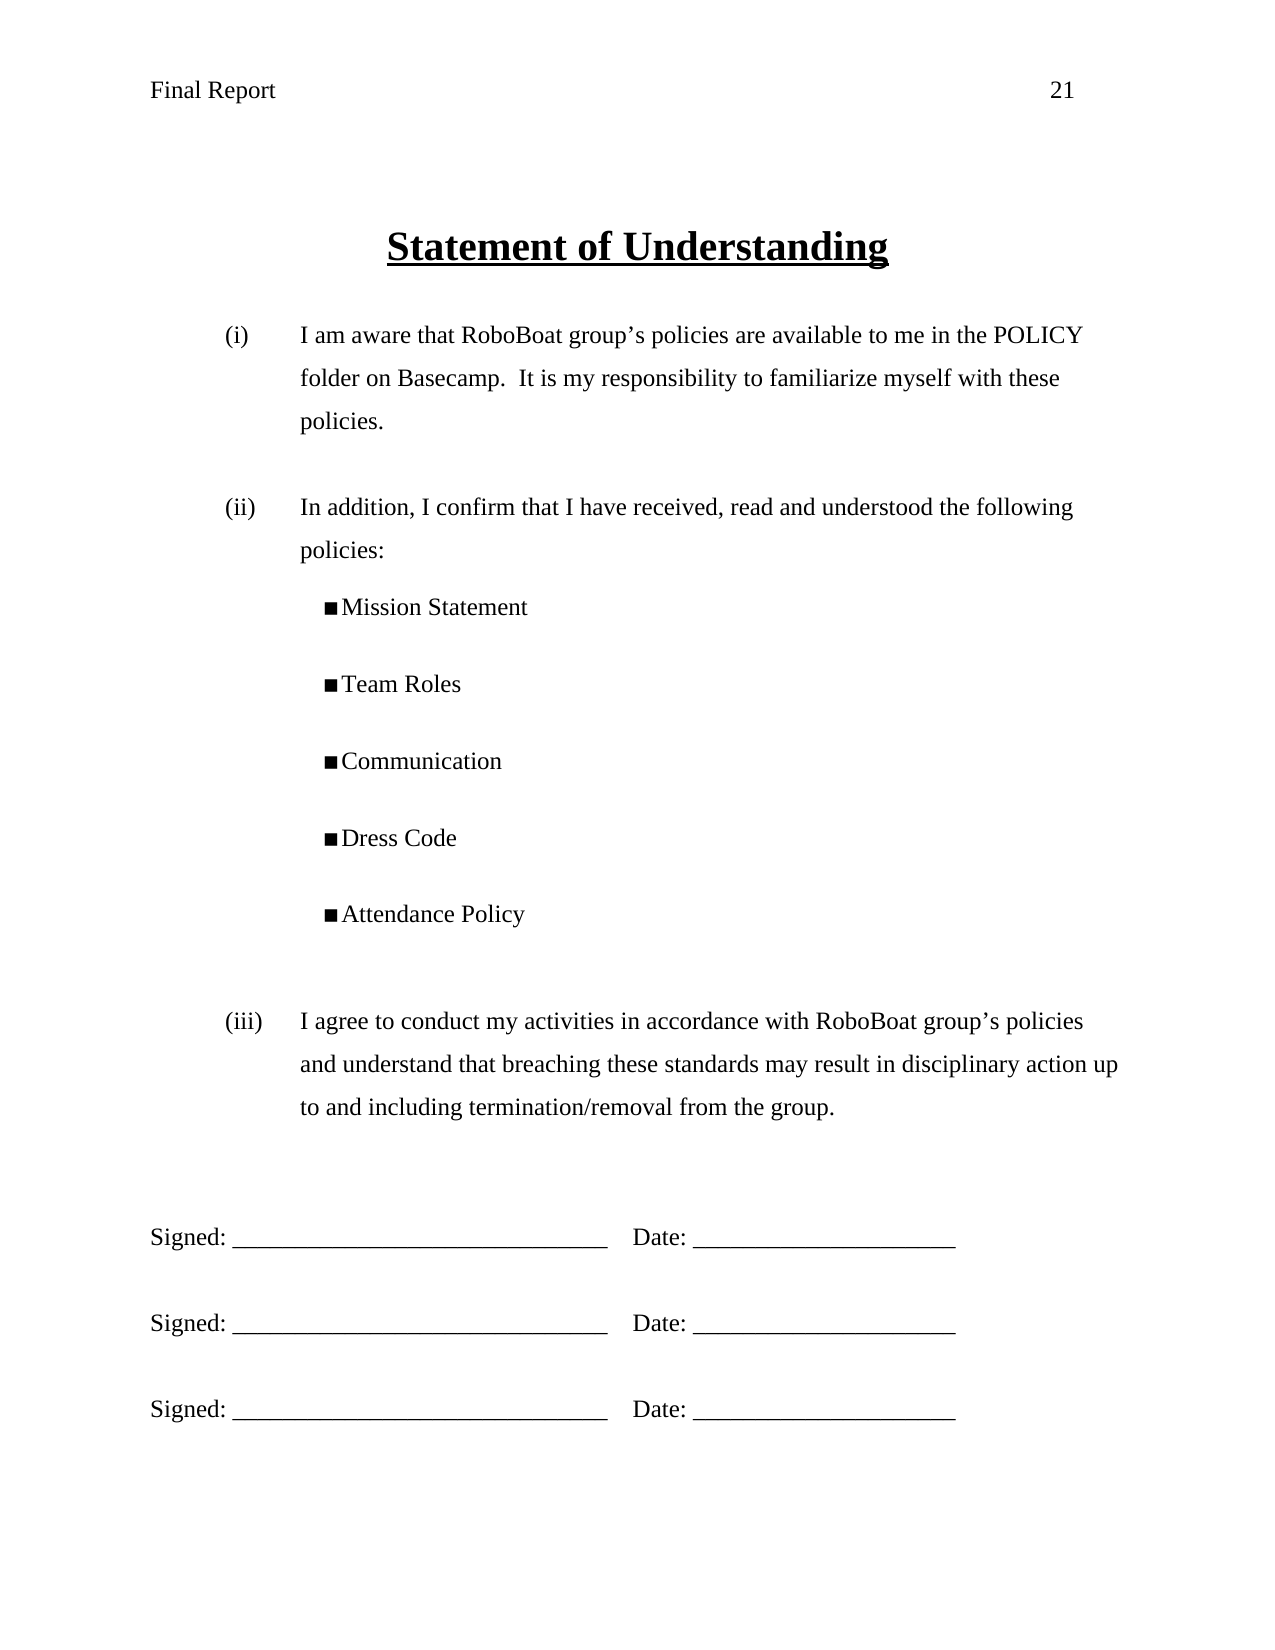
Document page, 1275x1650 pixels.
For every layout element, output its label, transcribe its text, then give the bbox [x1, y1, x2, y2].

text (i) I am aware that RoboBoat group’s policies are available to me in the POLICY folder on Basecamp. It is my responsibility to familiarize myself with these policies. [225, 320, 1125, 435]
list In addition, I confirm that I have received, read and understood the following policies: [225, 492, 1125, 564]
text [150, 1394, 1125, 1423]
list Attendance Policy [322, 886, 1125, 937]
subtitle Statement of Understanding [150, 222, 1125, 270]
list Team Roles [322, 655, 1125, 707]
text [150, 1308, 1125, 1337]
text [150, 1222, 1125, 1250]
list Dress Code [322, 809, 1125, 860]
list Mission Statement [322, 578, 1125, 630]
list I agree to conduct my activities in accordance with RoboBoat group’s policies and understand that breaching these standards may result in disciplinary action up to and including termination/removal from the group. [225, 1006, 1125, 1121]
list Communication [322, 732, 1125, 783]
